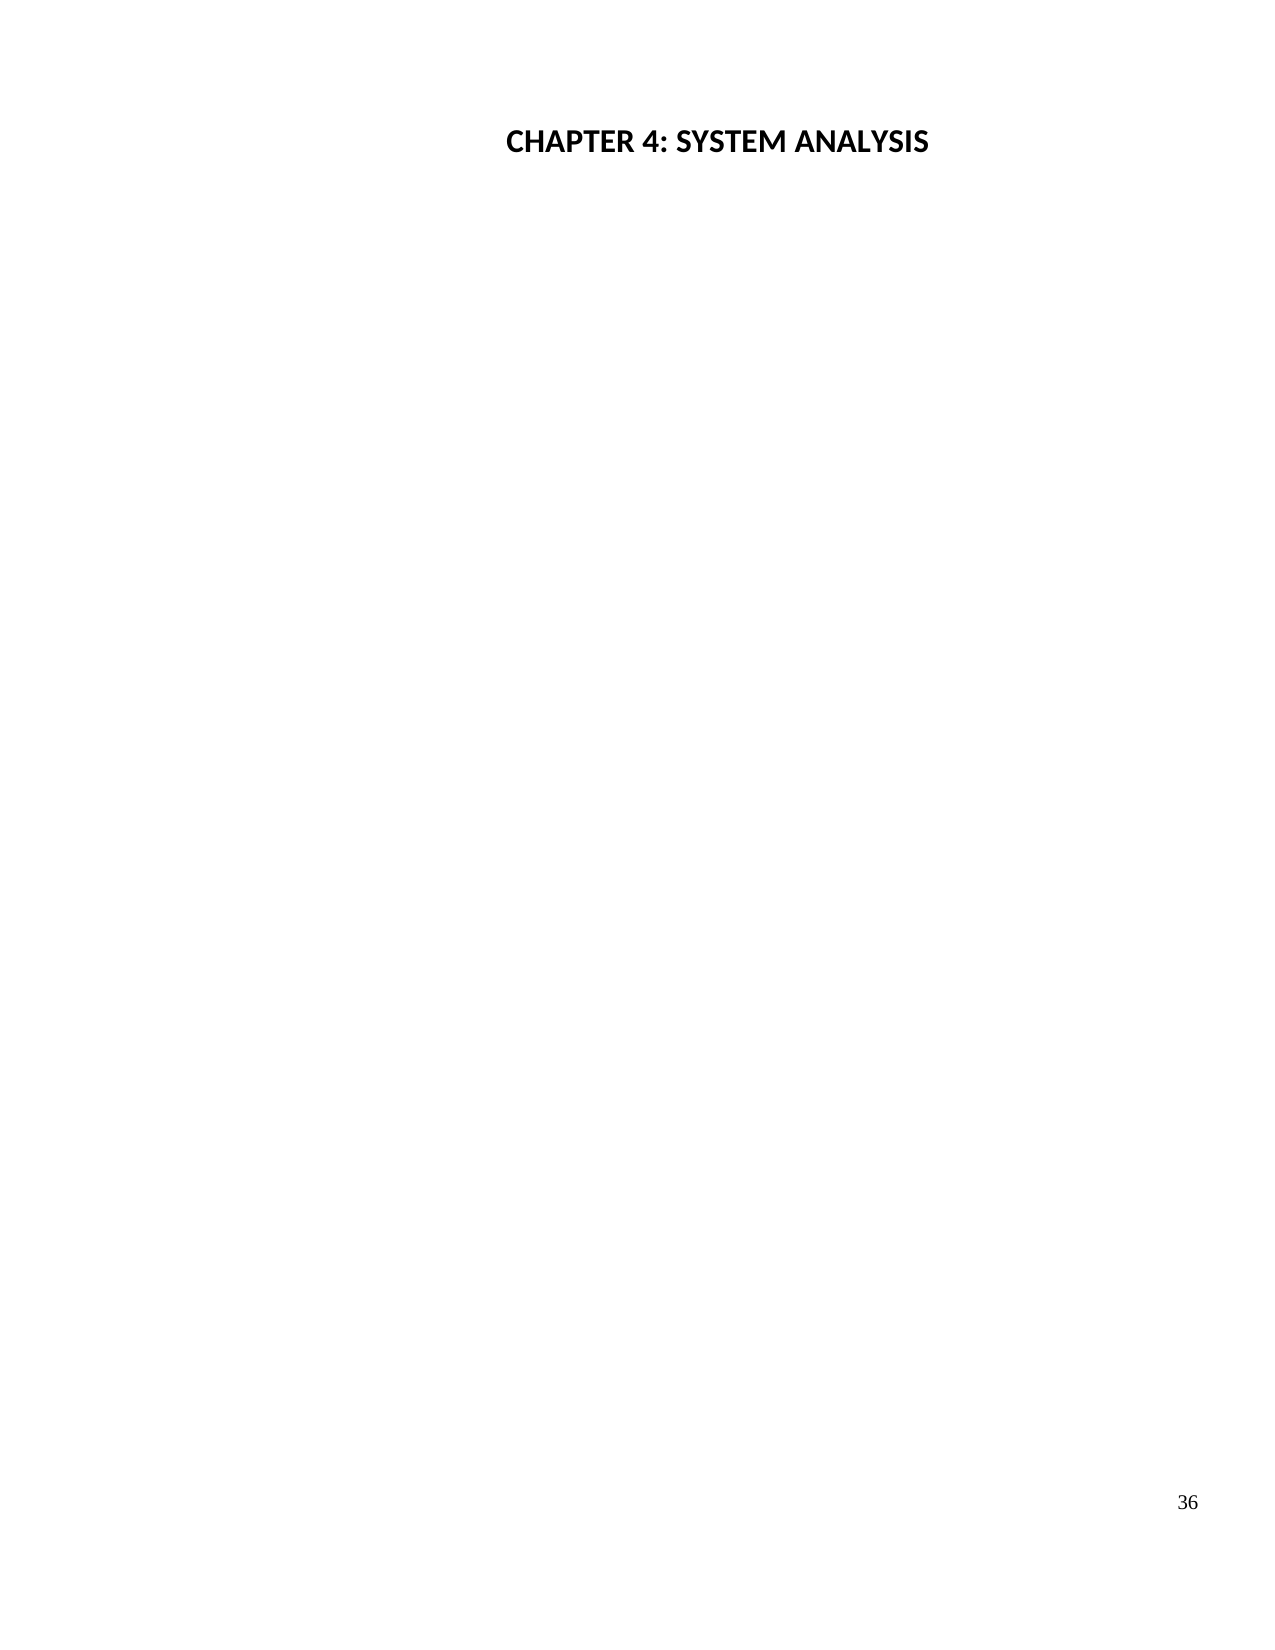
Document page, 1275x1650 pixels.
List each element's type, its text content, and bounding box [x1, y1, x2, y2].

text CHAPTER 4: SYSTEM ANALYSIS [237, 119, 1198, 161]
